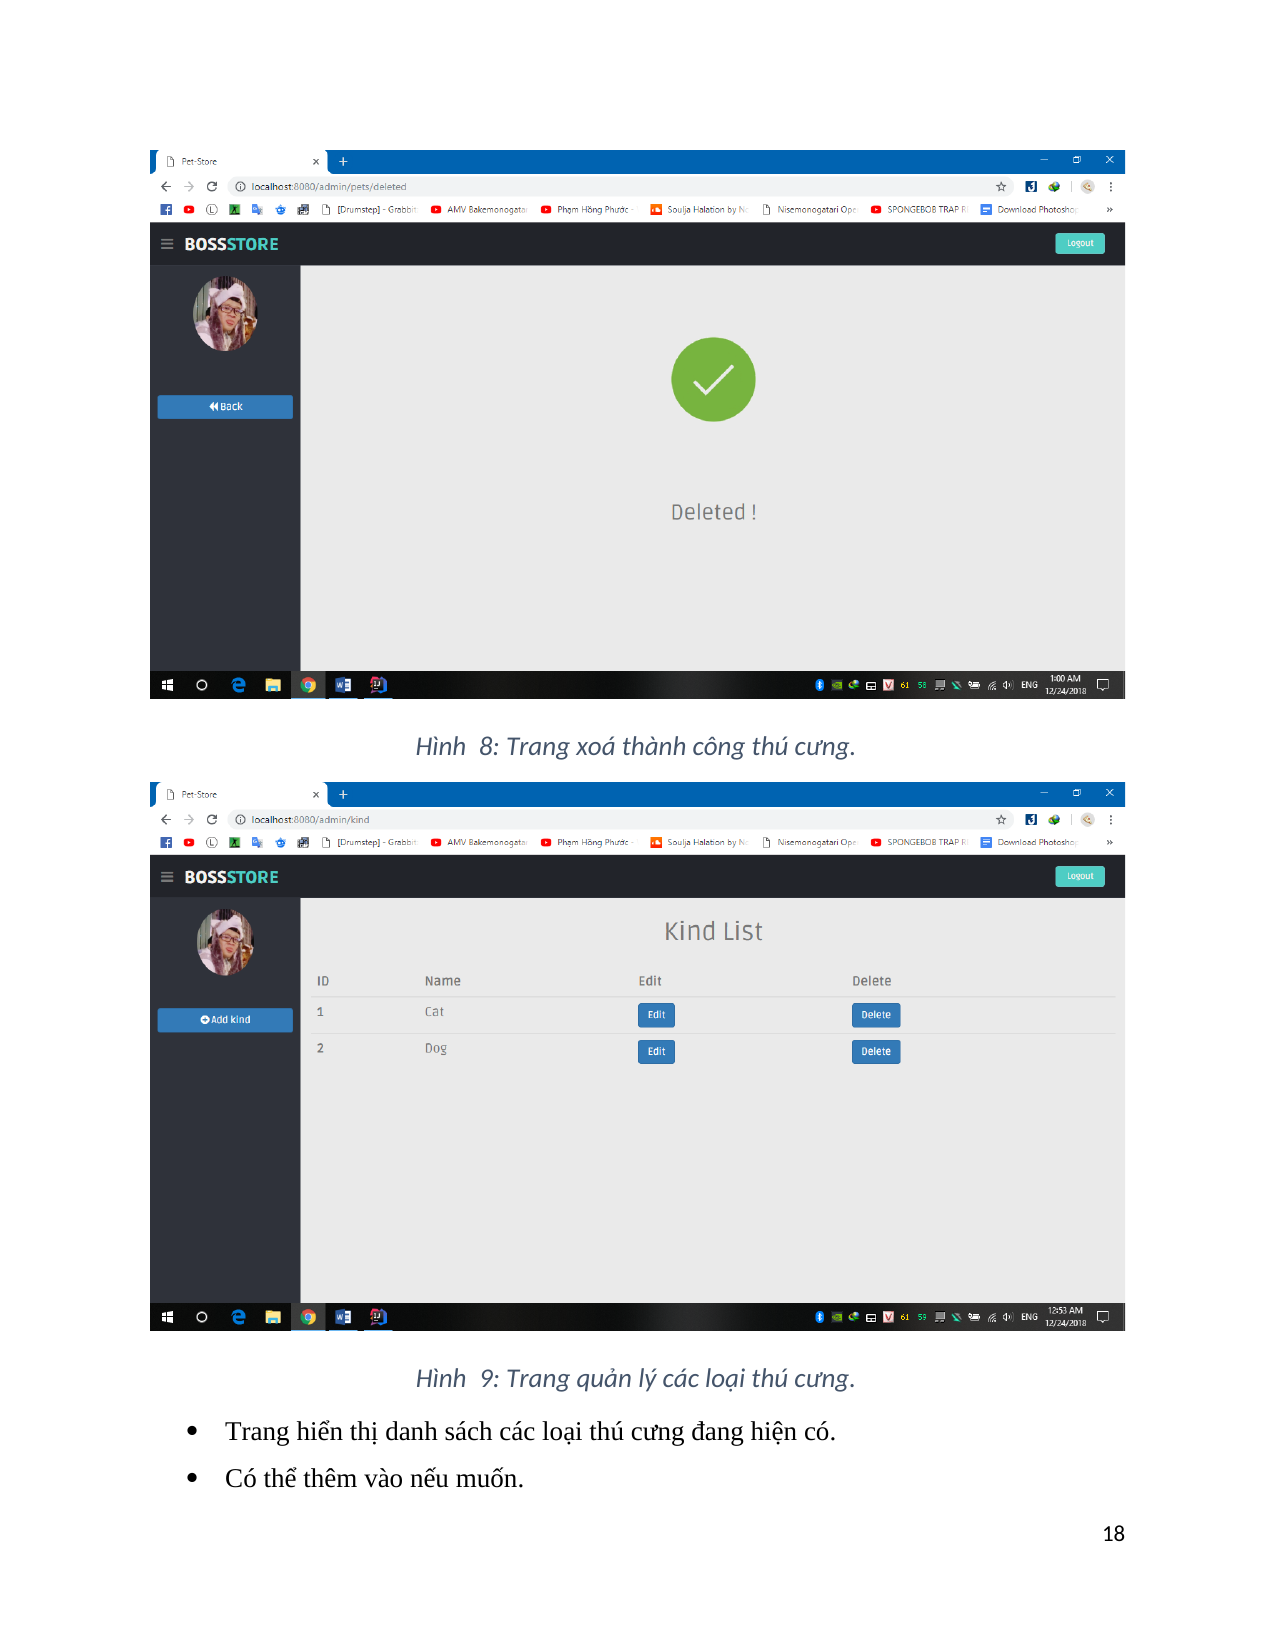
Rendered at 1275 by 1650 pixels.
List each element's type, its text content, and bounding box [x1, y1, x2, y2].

text Hình 8: Trang xoá thành công thú cưng. [150, 729, 1125, 762]
list Trang hiển thị danh sách các loại thú cưng đang hiện có. [187, 1415, 1125, 1446]
list Có thể thêm vào nếu muốn. [187, 1462, 1125, 1493]
picture [150, 782, 1125, 1331]
picture [150, 150, 1125, 699]
text Hình 9: Trang quản lý các loại thú cưng. [150, 1361, 1125, 1394]
